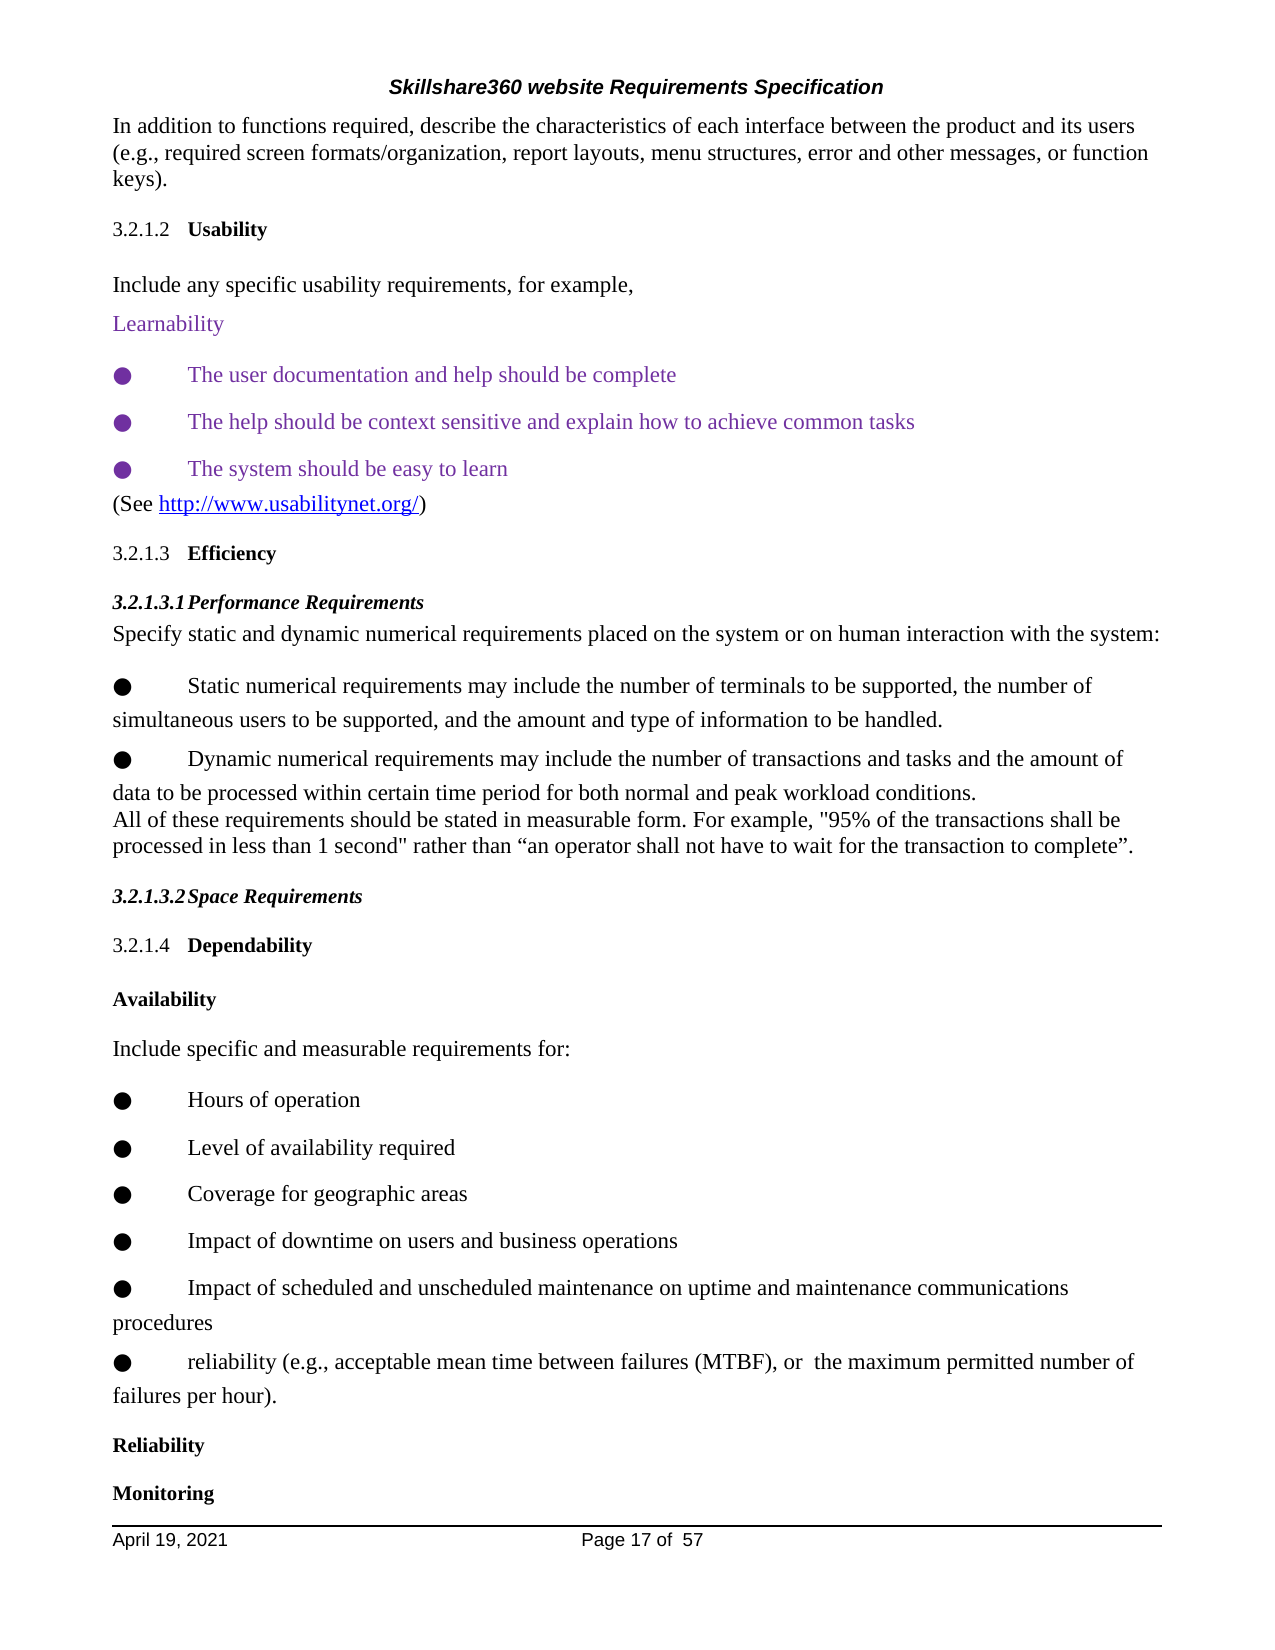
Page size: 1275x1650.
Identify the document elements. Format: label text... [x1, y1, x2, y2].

list Impact of scheduled and unscheduled maintenance on uptime and maintenance communications procedures [112, 1262, 1162, 1335]
text Reliability [112, 1433, 1162, 1457]
list The system should be easy to learn [112, 443, 1162, 489]
subtitle Space Requirements [112, 883, 1162, 908]
list Coverage for geographic areas [112, 1168, 1162, 1215]
subtitle Efficiency [112, 541, 1162, 565]
list reliability (e.g., acceptable mean time between failures (MTBF), or the maximum permitted number of failures per hour). [112, 1335, 1162, 1408]
list Dynamic numerical requirements may include the number of transactions and tasks and the amount of data to be processed within certain time period for both normal and peak workload conditions. [112, 732, 1162, 806]
subtitle Dependability [112, 933, 1162, 957]
text Include any specific usability requirements, for example, [112, 271, 1162, 297]
text Specify static and dynamic numerical requirements placed on the system or on human interaction with the system: [112, 620, 1162, 647]
list The user documentation and help should be complete [112, 349, 1162, 396]
subtitle Performance Requirements [112, 590, 1162, 614]
text Availability [112, 987, 1162, 1011]
list The help should be context sensitive and explain how to achieve common tasks [112, 396, 1162, 443]
list Hours of operation [112, 1074, 1162, 1121]
text All of these requirements should be stated in measurable form. For example, "95% of the transactions shall be processed in less than 1 second" rather than “an operator shall not have to wait for the transaction to complete”. [112, 806, 1162, 858]
list Static numerical requirements may include the number of terminals to be supported, the number of simultaneous users to be supported, and the amount and type of information to be handled. [112, 659, 1162, 732]
text Monitoring [112, 1481, 1162, 1505]
list Level of availability required [112, 1121, 1162, 1168]
text In addition to functions required, describe the characteristics of each interface between the product and its users (e.g., required screen formats/organization, report layouts, menu structures, error and other messages, or function keys). [112, 112, 1162, 192]
subtitle Usability [112, 217, 1162, 241]
list Impact of downtime on users and business operations [112, 1215, 1162, 1262]
text (See http://www.usabilitynet.org/) [112, 489, 1162, 516]
text Include specific and measurable requirements for: [112, 1035, 1162, 1061]
text Learnability [112, 310, 1162, 336]
